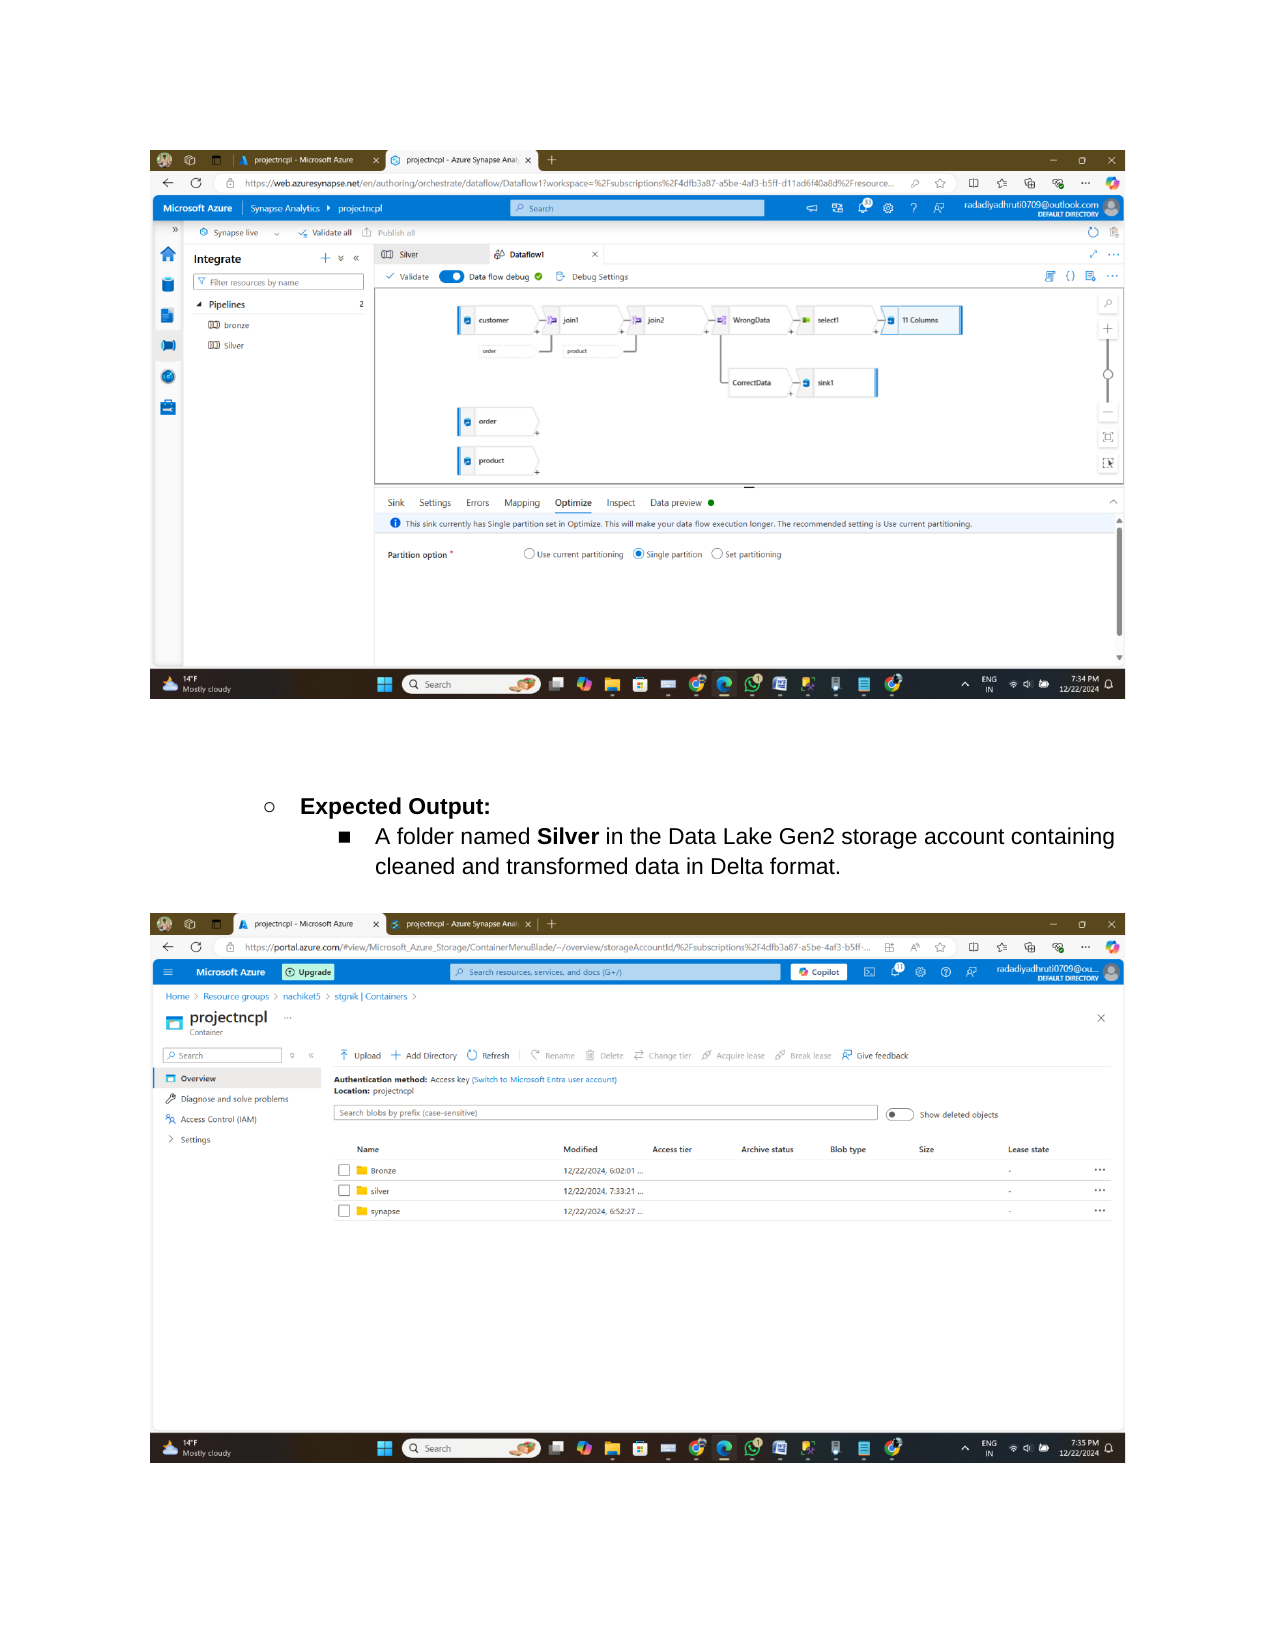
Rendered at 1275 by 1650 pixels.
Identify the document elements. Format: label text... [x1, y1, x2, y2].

picture [150, 150, 1125, 699]
picture [150, 913, 1125, 1463]
list Expected Output: [262, 793, 1125, 819]
list A folder named Silver in the Data Lake Gen2 storage account containing cleaned and transformed data in Delta format. [337, 823, 1125, 880]
